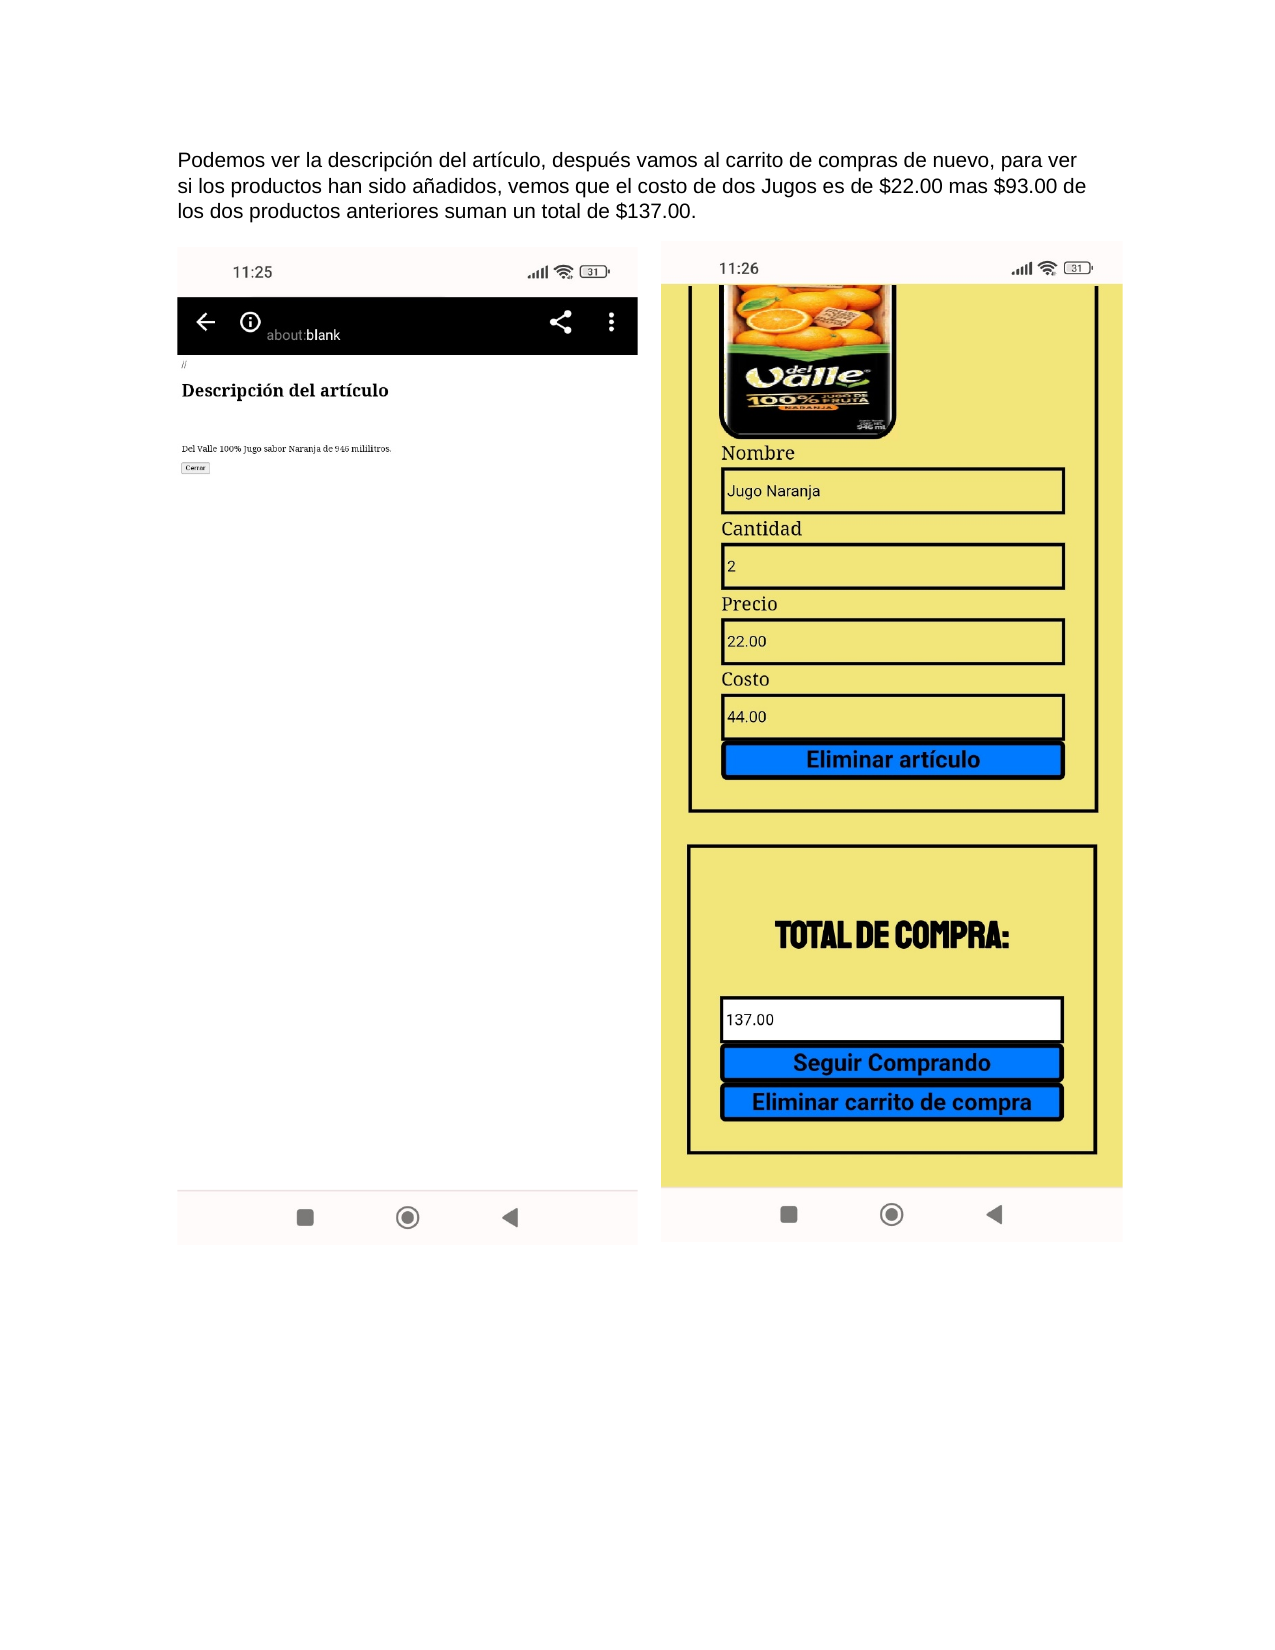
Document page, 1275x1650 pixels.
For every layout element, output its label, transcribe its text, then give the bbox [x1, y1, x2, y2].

text Podemos ver la descripción del artículo, después vamos al carrito de compras de nuevo, para ver si los productos han sido añadidos, vemos que el costo de dos Jugos es de $22.00 mas $93.00 de los dos productos anteriores suman un total de $137.00. [177, 148, 1098, 223]
picture [177, 247, 638, 1245]
picture [661, 241, 1123, 1242]
